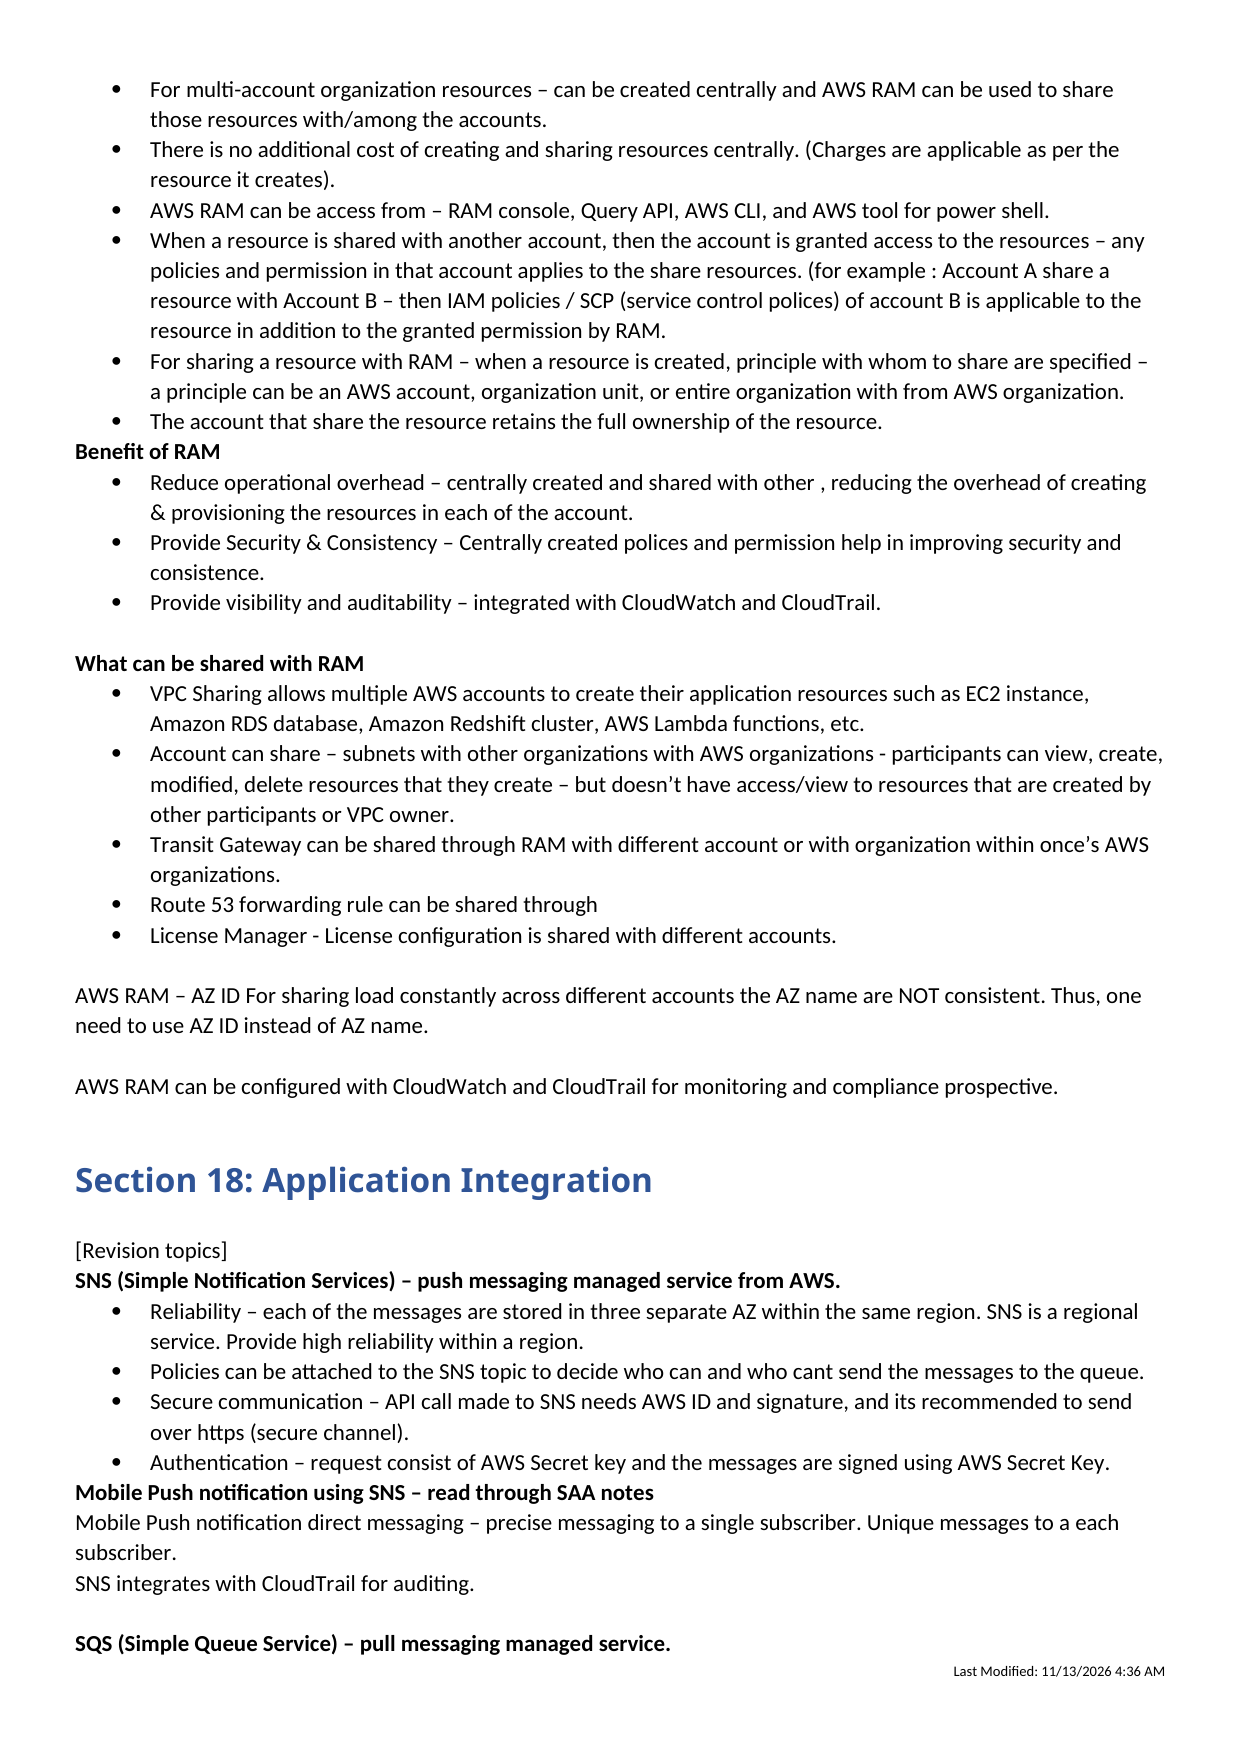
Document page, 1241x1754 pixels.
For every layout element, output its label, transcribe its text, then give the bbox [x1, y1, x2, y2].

list Reliability – each of the messages are stored in three separate AZ within the same region. SNS is a regional service. Provide high reliability within a region. [112, 1297, 1165, 1355]
text SNS (Simple Notification Services) – push messaging managed service from AWS. [75, 1267, 1165, 1295]
text What can be shared with RAM [75, 649, 1165, 677]
list For multi-account organization resources – can be created centrally and AWS RAM can be used to share those resources with/among the accounts. [112, 75, 1165, 133]
list Provide visibility and auditability – integrated with CloudWatch and CloudTrail. [112, 588, 1165, 617]
list Authentication – request consist of AWS Secret key and the messages are signed using AWS Secret Key. [112, 1448, 1165, 1476]
text SQS (Simple Queue Service) – pull messaging managed service. [75, 1629, 1165, 1657]
text [Revision topics] [75, 1236, 1165, 1264]
list Transit Gateway can be shared through RAM with different account or with organization within once’s AWS organizations. [112, 830, 1165, 888]
list AWS RAM can be access from – RAM console, Query API, AWS CLI, and AWS tool for power shell. [112, 196, 1165, 224]
text Mobile Push notification direct messaging – precise messaging to a single subscriber. Unique messages to a each subscriber. [75, 1508, 1165, 1567]
list There is no additional cost of creating and sharing resources centrally. (Charges are applicable as per the resource it creates). [112, 135, 1165, 194]
text SNS integrates with CloudTrail for auditing. [75, 1569, 1165, 1597]
text Benefit of RAM [75, 437, 1165, 466]
list Provide Security & Consistency – Centrally created polices and permission help in improving security and consistence. [112, 528, 1165, 586]
list When a resource is shared with another account, then the account is granted access to the resources – any policies and permission in that account applies to the share resources. (for example : Account A share a resource with Account B – then IAM policies / SCP (service control polices) of account B is applicable to the resource in addition to the granted permission by RAM. [112, 226, 1165, 345]
list Policies can be attached to the SNS topic to decide who can and who cant send the messages to the queue. [112, 1357, 1165, 1385]
text Mobile Push notification using SNS – read through SAA notes [75, 1478, 1165, 1506]
list Route 53 forwarding rule can be shared through [112, 891, 1165, 919]
list Account can share – subnets with other organizations with AWS organizations - participants can view, create, modified, delete resources that they create – but doesn’t have access/view to resources that are created by other participants or VPC owner. [112, 739, 1165, 828]
list The account that share the resource retains the full ownership of the resource. [112, 407, 1165, 435]
list VPC Sharing allows multiple AWS accounts to create their application resources such as EC2 instance, Amazon RDS database, Amazon Redshift cluster, AWS Lambda functions, etc. [112, 679, 1165, 737]
list For sharing a resource with RAM – when a resource is created, principle with whom to share are specified – a principle can be an AWS account, organization unit, or entire organization with from AWS organization. [112, 347, 1165, 405]
subtitle Section 18: Application Integration [75, 1157, 1165, 1203]
text AWS RAM can be configured with CloudWatch and CloudTrail for monitoring and compliance prospective. [75, 1072, 1165, 1100]
list License Manager - License configuration is shared with different accounts. [112, 921, 1165, 949]
list Reduce operational overhead – centrally created and shared with other , reducing the overhead of creating & provisioning the resources in each of the account. [112, 468, 1165, 526]
text AWS RAM – AZ ID For sharing load constantly across different accounts the AZ name are NOT consistent. Thus, one need to use AZ ID instead of AZ name. [75, 981, 1165, 1039]
list Secure communication – API call made to SNS needs AWS ID and signature, and its recommended to send over https (secure channel). [112, 1387, 1165, 1446]
